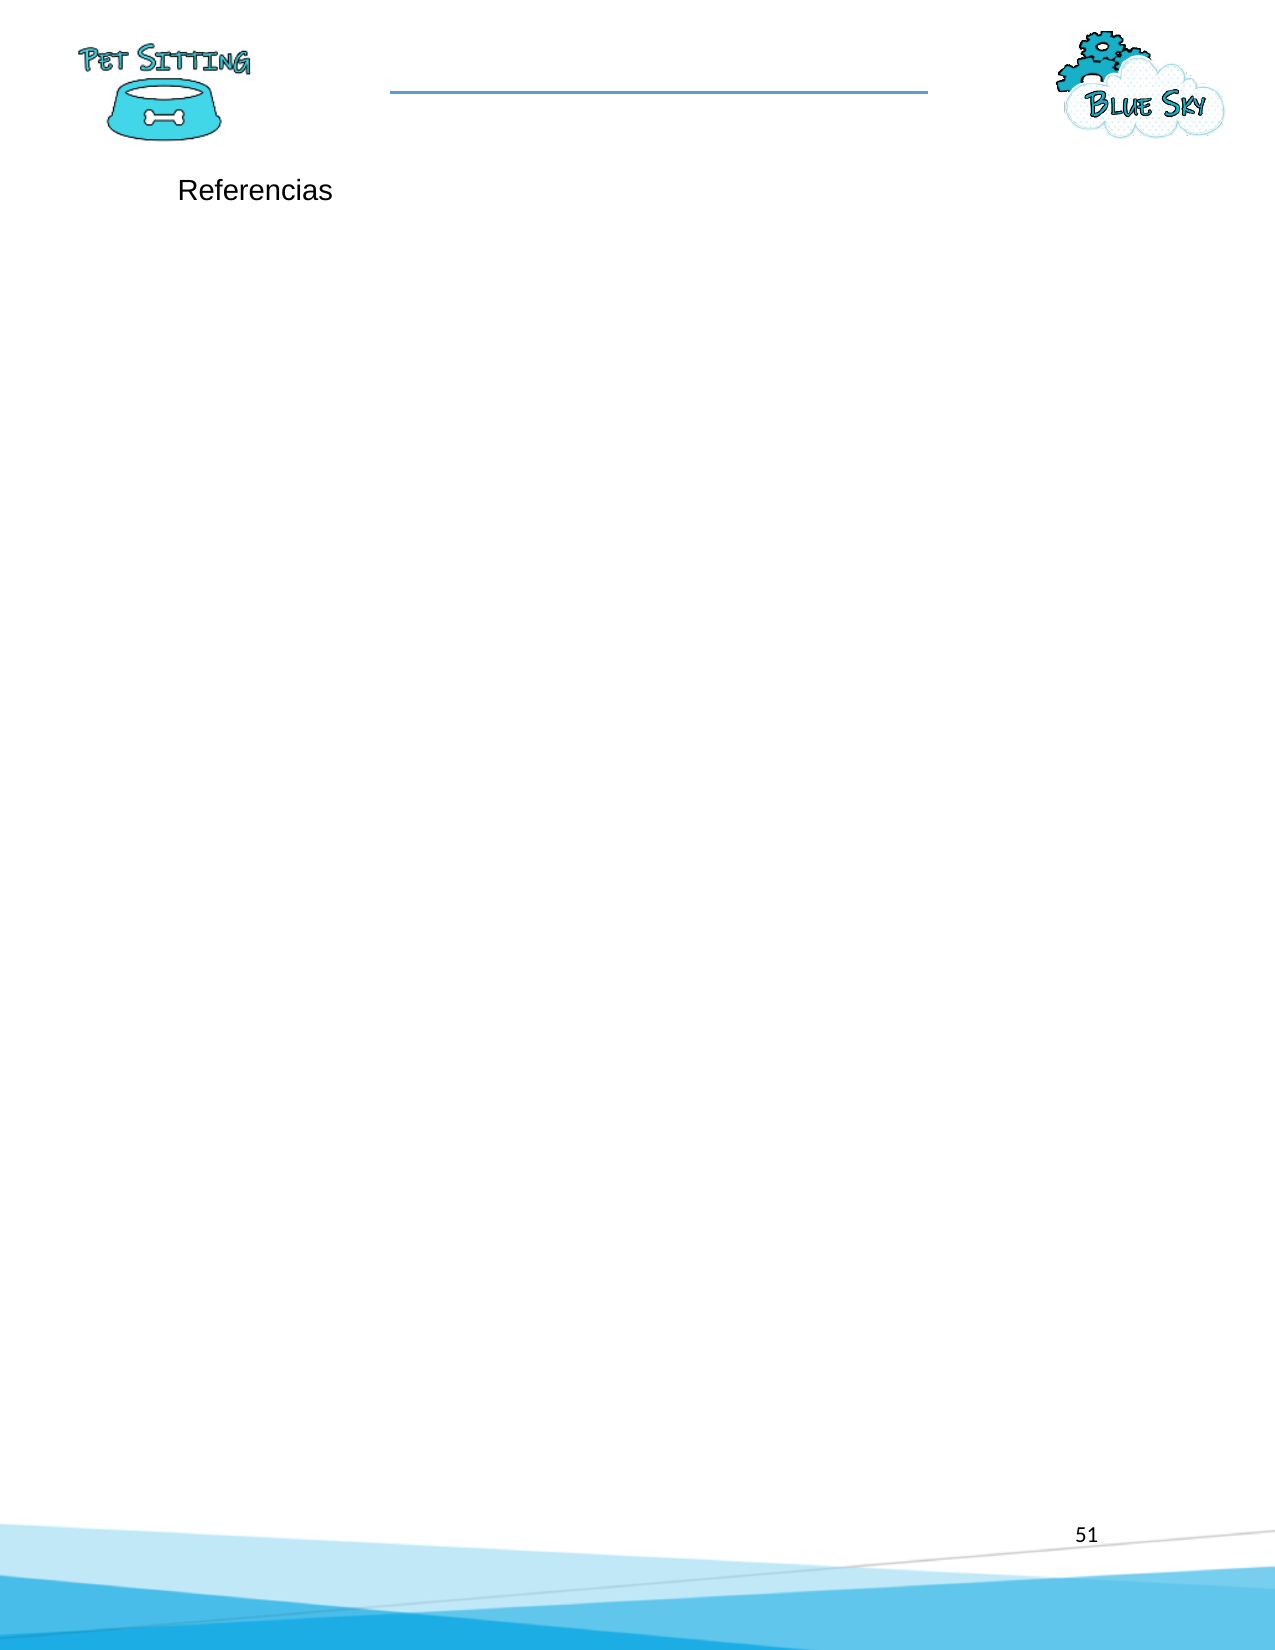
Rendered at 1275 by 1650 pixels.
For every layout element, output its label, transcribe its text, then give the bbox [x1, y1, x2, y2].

subtitle Referencias [177, 173, 1098, 206]
picture [0, 1487, 1275, 1650]
picture [1050, 31, 1230, 143]
picture [71, 31, 260, 148]
